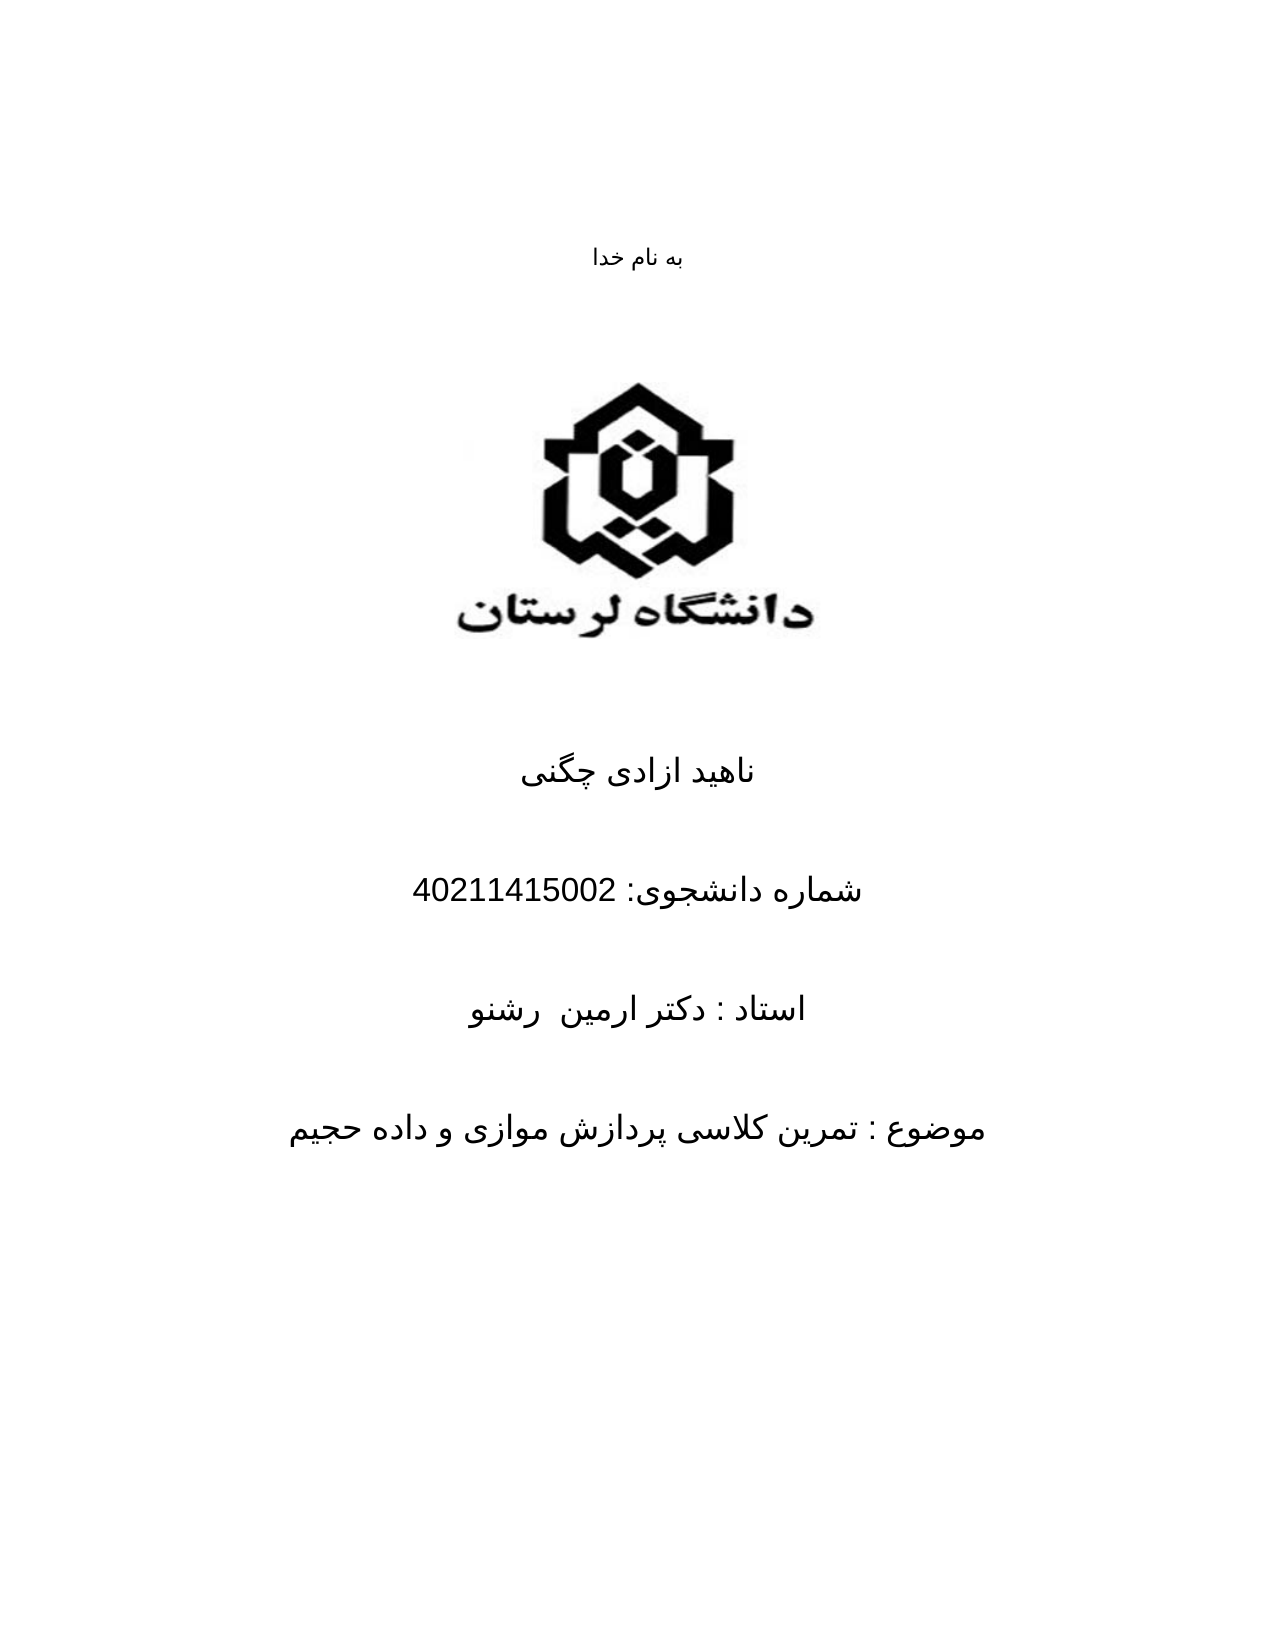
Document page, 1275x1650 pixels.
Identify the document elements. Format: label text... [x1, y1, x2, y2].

text موضوع : تمرین کلاسی پردازش موازی و داده حجیم [150, 1108, 1125, 1146]
picture [454, 382, 821, 639]
text استاد : دکتر ارمین رشنو [150, 989, 1125, 1027]
text ناهید ازادی چگنی [150, 752, 1125, 790]
text به نام خدا [150, 244, 1125, 270]
text شماره دانشجوی: 40211415002 [150, 870, 1125, 909]
